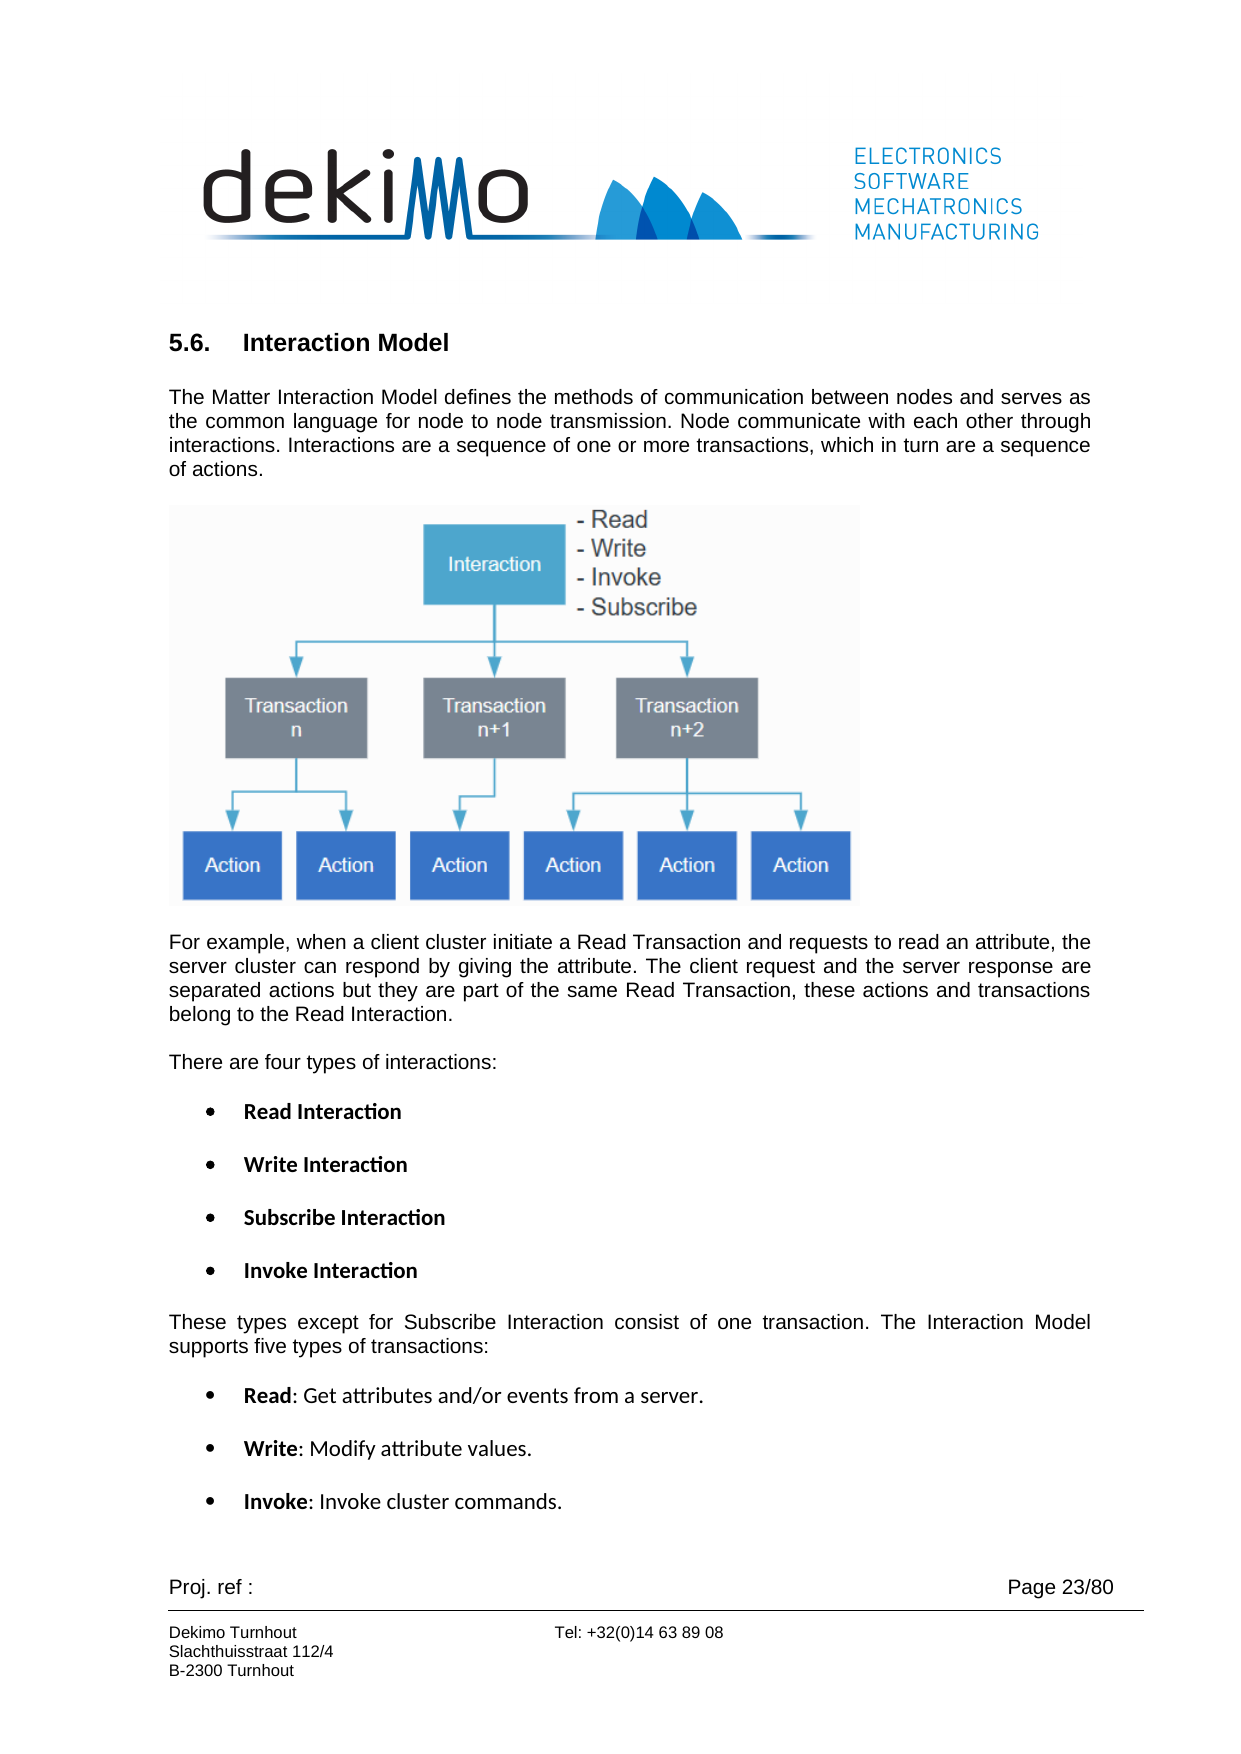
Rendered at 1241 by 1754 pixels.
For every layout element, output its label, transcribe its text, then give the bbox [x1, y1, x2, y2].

list Invoke: Invoke cluster commands. [206, 1487, 1093, 1516]
subtitle Interaction Model [169, 328, 1093, 356]
text The Matter Interaction Model defines the methods of communication between nodes and serves as the common language for node to node transmission. Node communicate with each other through interactions. Interactions are a sequence of one or more transactions, which in turn are a sequence of actions. [169, 385, 1093, 481]
list Read Interaction [206, 1097, 1093, 1126]
text There are four types of interactions: [169, 1049, 1093, 1073]
picture [159, 73, 1083, 304]
list Write Interaction [206, 1151, 1093, 1178]
text For example, when a client cluster initiate a Read Transaction and requests to read an attribute, the server cluster can respond by giving the attribute. The client request and the server response are separated actions but they are part of the same Read Transaction, these actions and transactions belong to the Read Interaction. [169, 930, 1093, 1026]
list Write: Modify attribute values. [206, 1434, 1093, 1462]
list Subscribe Interaction [206, 1203, 1093, 1232]
list Invoke Interaction [206, 1257, 1093, 1284]
list Read: Get attributes and/or events from a server. [206, 1381, 1093, 1409]
text These types except for Subscribe Interaction consist of one transaction. The Interaction Model supports five types of transactions: [169, 1309, 1093, 1357]
picture [168, 505, 861, 906]
